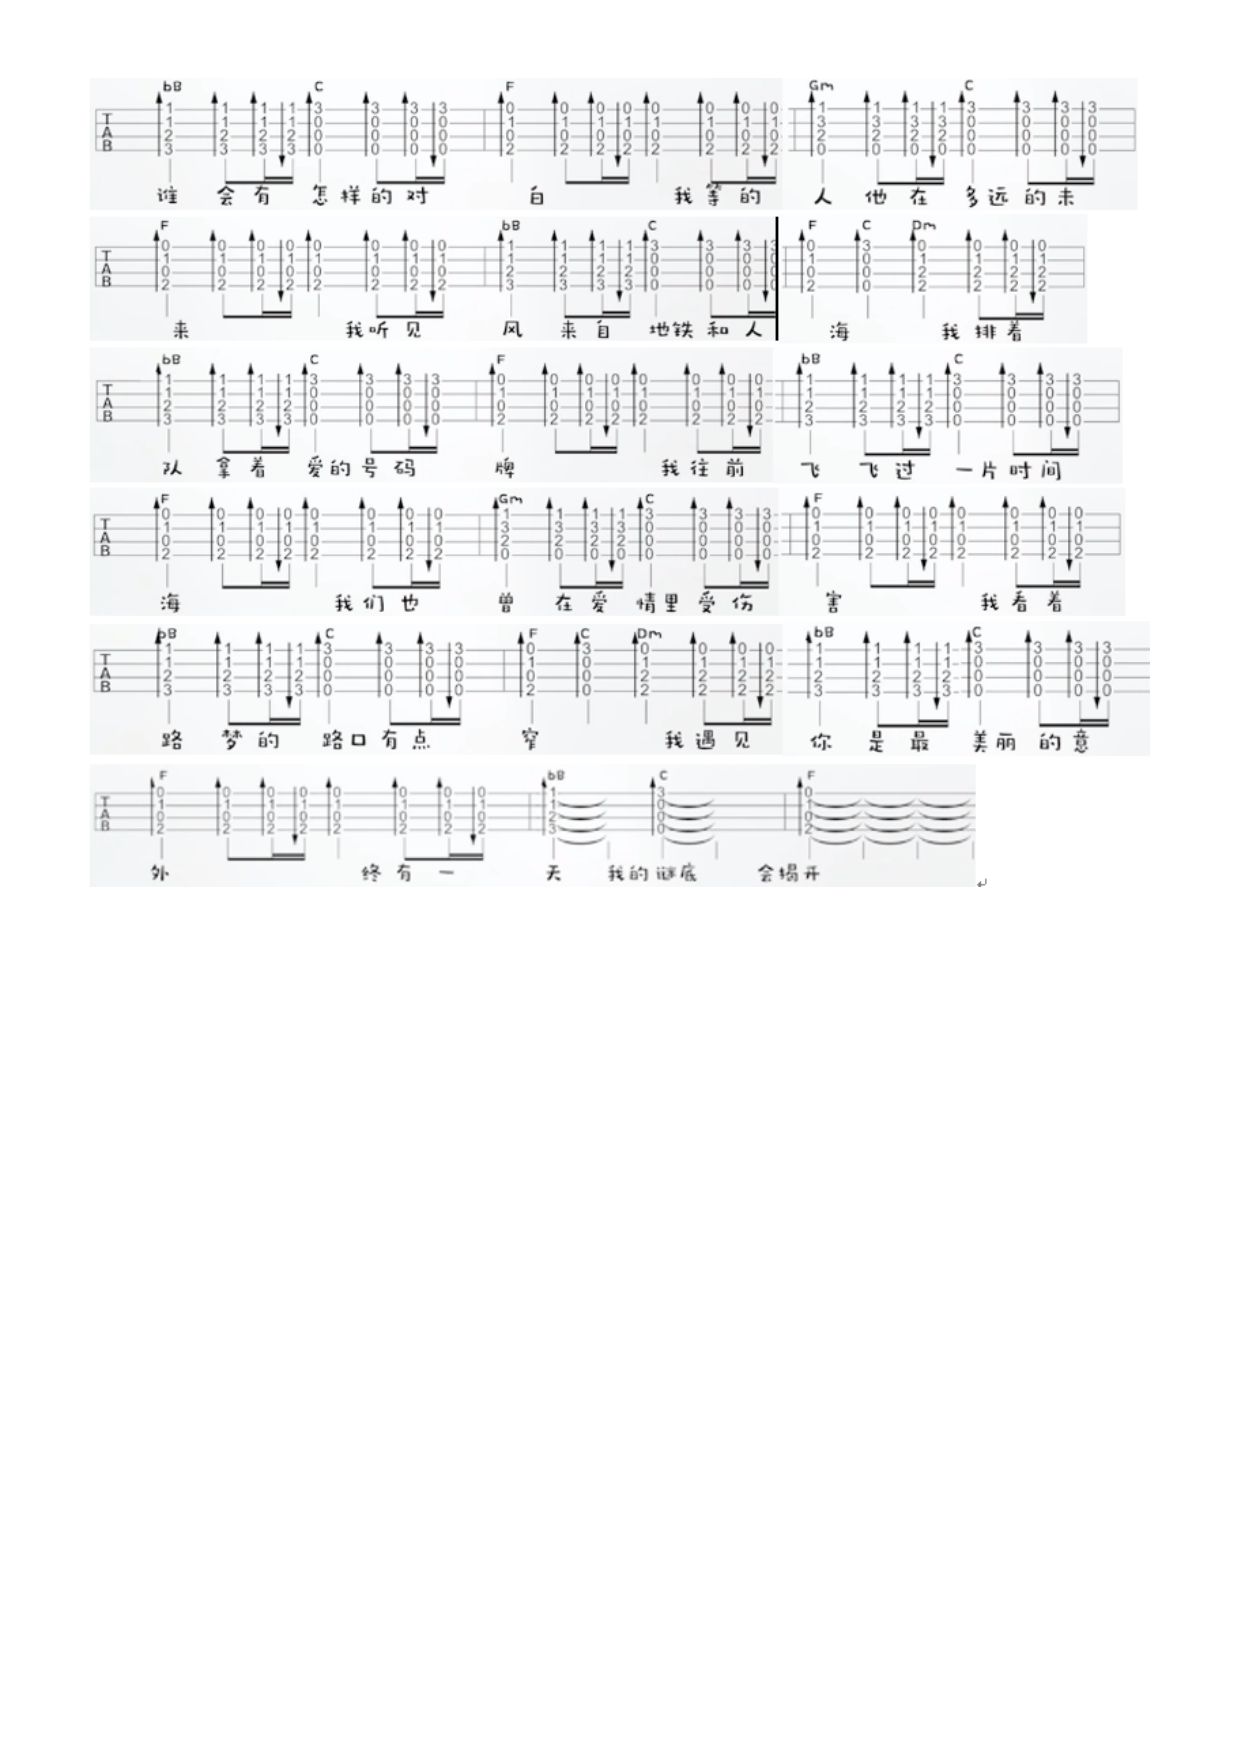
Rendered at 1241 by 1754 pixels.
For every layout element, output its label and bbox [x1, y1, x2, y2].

picture [75, 78, 1150, 887]
